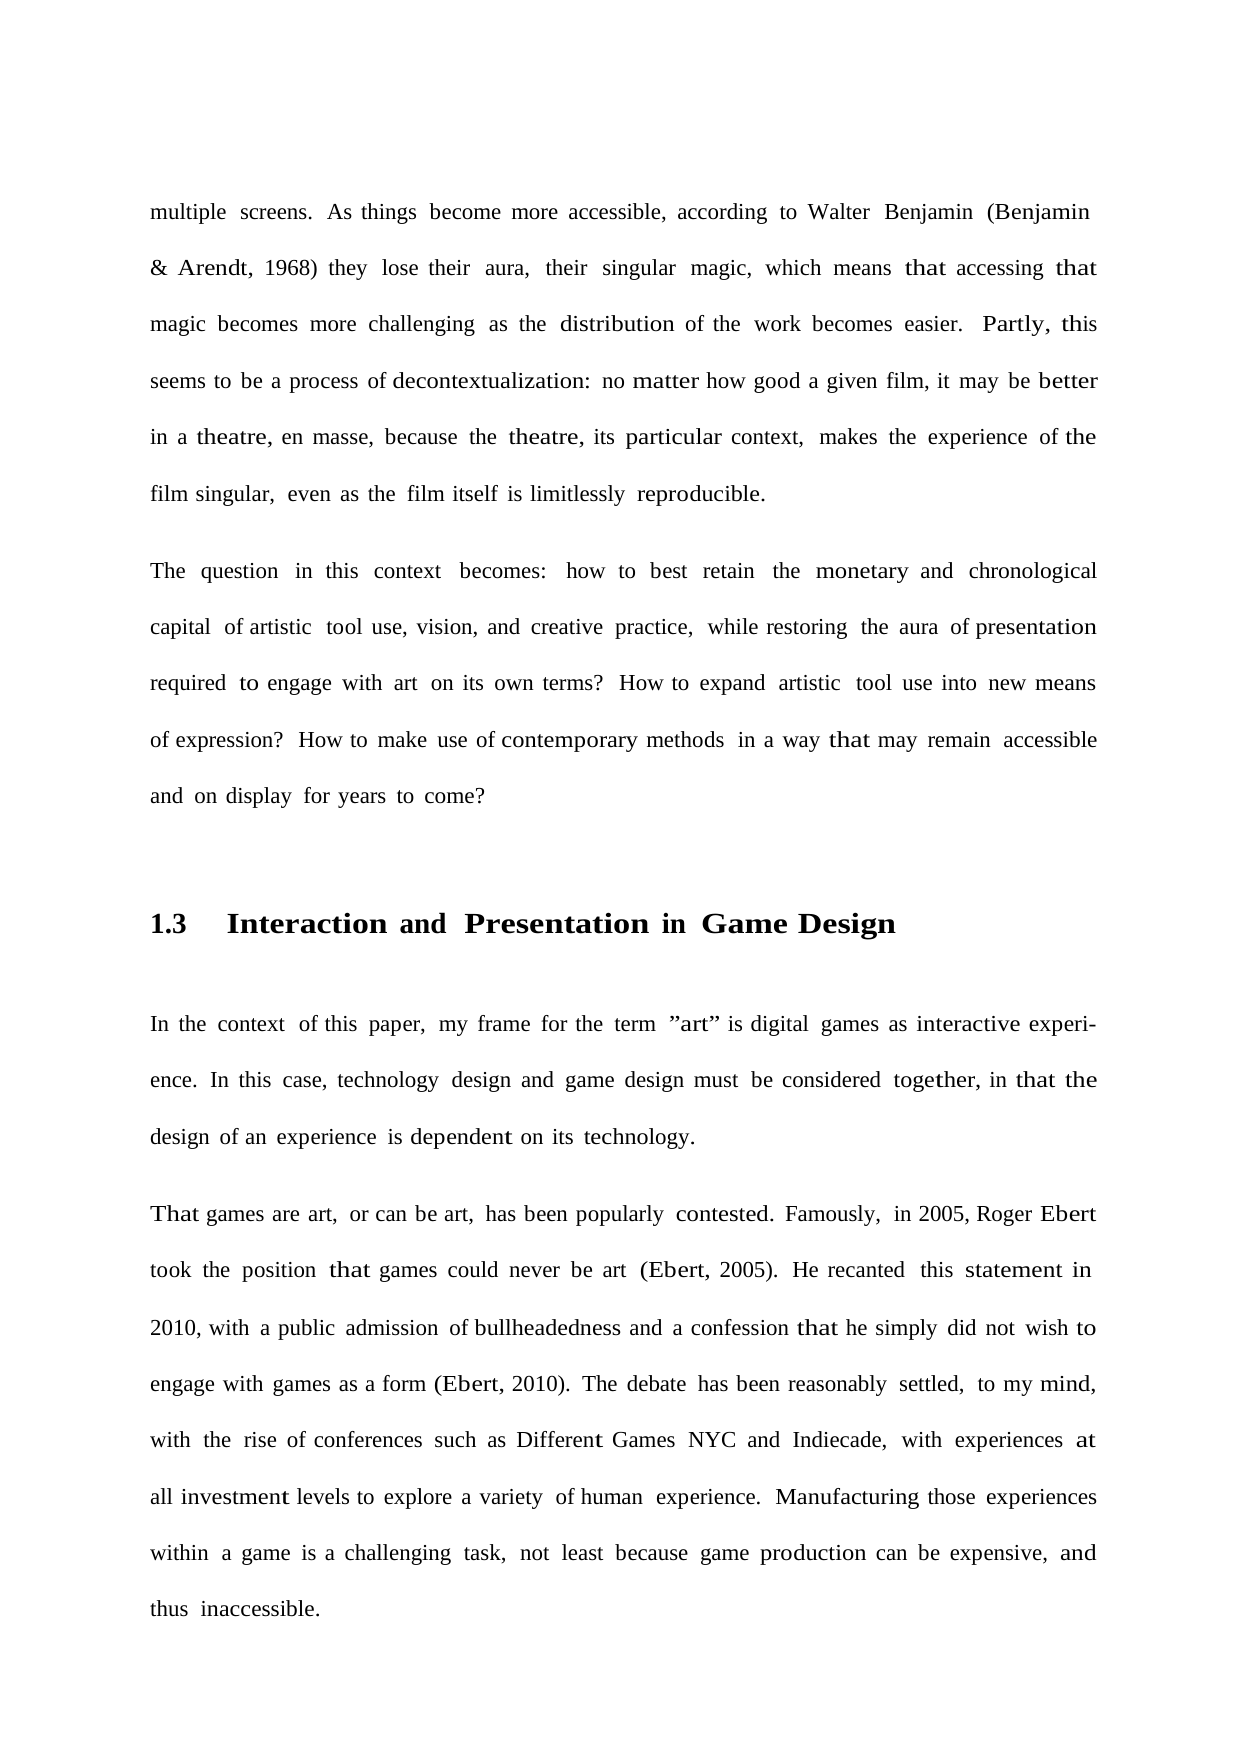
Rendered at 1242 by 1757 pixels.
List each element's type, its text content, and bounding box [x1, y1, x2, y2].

text 2010, with a public admission of bullheadedness and a confession that he simply did not wish to engage with games as a form (Ebert, 2010). The debate has been reasonably settled, to my mind, with the rise of conferences such as Different Games NYC and Indiecade, with experiences at all investment levels to explore a variety of human experience. Manufacturing those experiences within a game is a challenging task, not least because game production can be expensive, and thus inaccessible. [150, 1314, 1098, 1622]
text 1.3 Interaction and Presentation in Game Design [150, 906, 904, 939]
text & Arendt, 1968) they lose their aura, their singular magic, which means that accessing that magic becomes more challenging as the distribution of the work becomes easier. Partly, this seems to be a process of decontextualization: no matter how good a given film, it may be better in a theatre, en masse, because the theatre, its particular context, makes the experience of the film singular, even as the film itself is limitlessly reproducible. [150, 254, 1098, 506]
text In the context of this paper, my frame for the term ”art” is digital games as interactive experi- ence. In this case, technology design and game design must be considered together, in that the design of an experience is dependent on its technology. [150, 1010, 1098, 1149]
text The question in this context becomes: how to best retain the monetary and chronological capital of artistic tool use, vision, and creative practice, while restoring the aura of presentation required to engage with art on its own terms? How to expand artistic tool use into new means of expression? How to make use of contemporary methods in a way that may remain accessible and on display for years to come? [150, 557, 1098, 808]
text That games are art, or can be art, has been popularly contested. Famously, in 2005, Roger Ebert took the position that games could never be art (Ebert, 2005). He recanted this statement in [150, 1200, 1098, 1283]
text multiple screens. As things become more accessible, according to Walter Benjamin (Benjamin [150, 198, 1097, 224]
